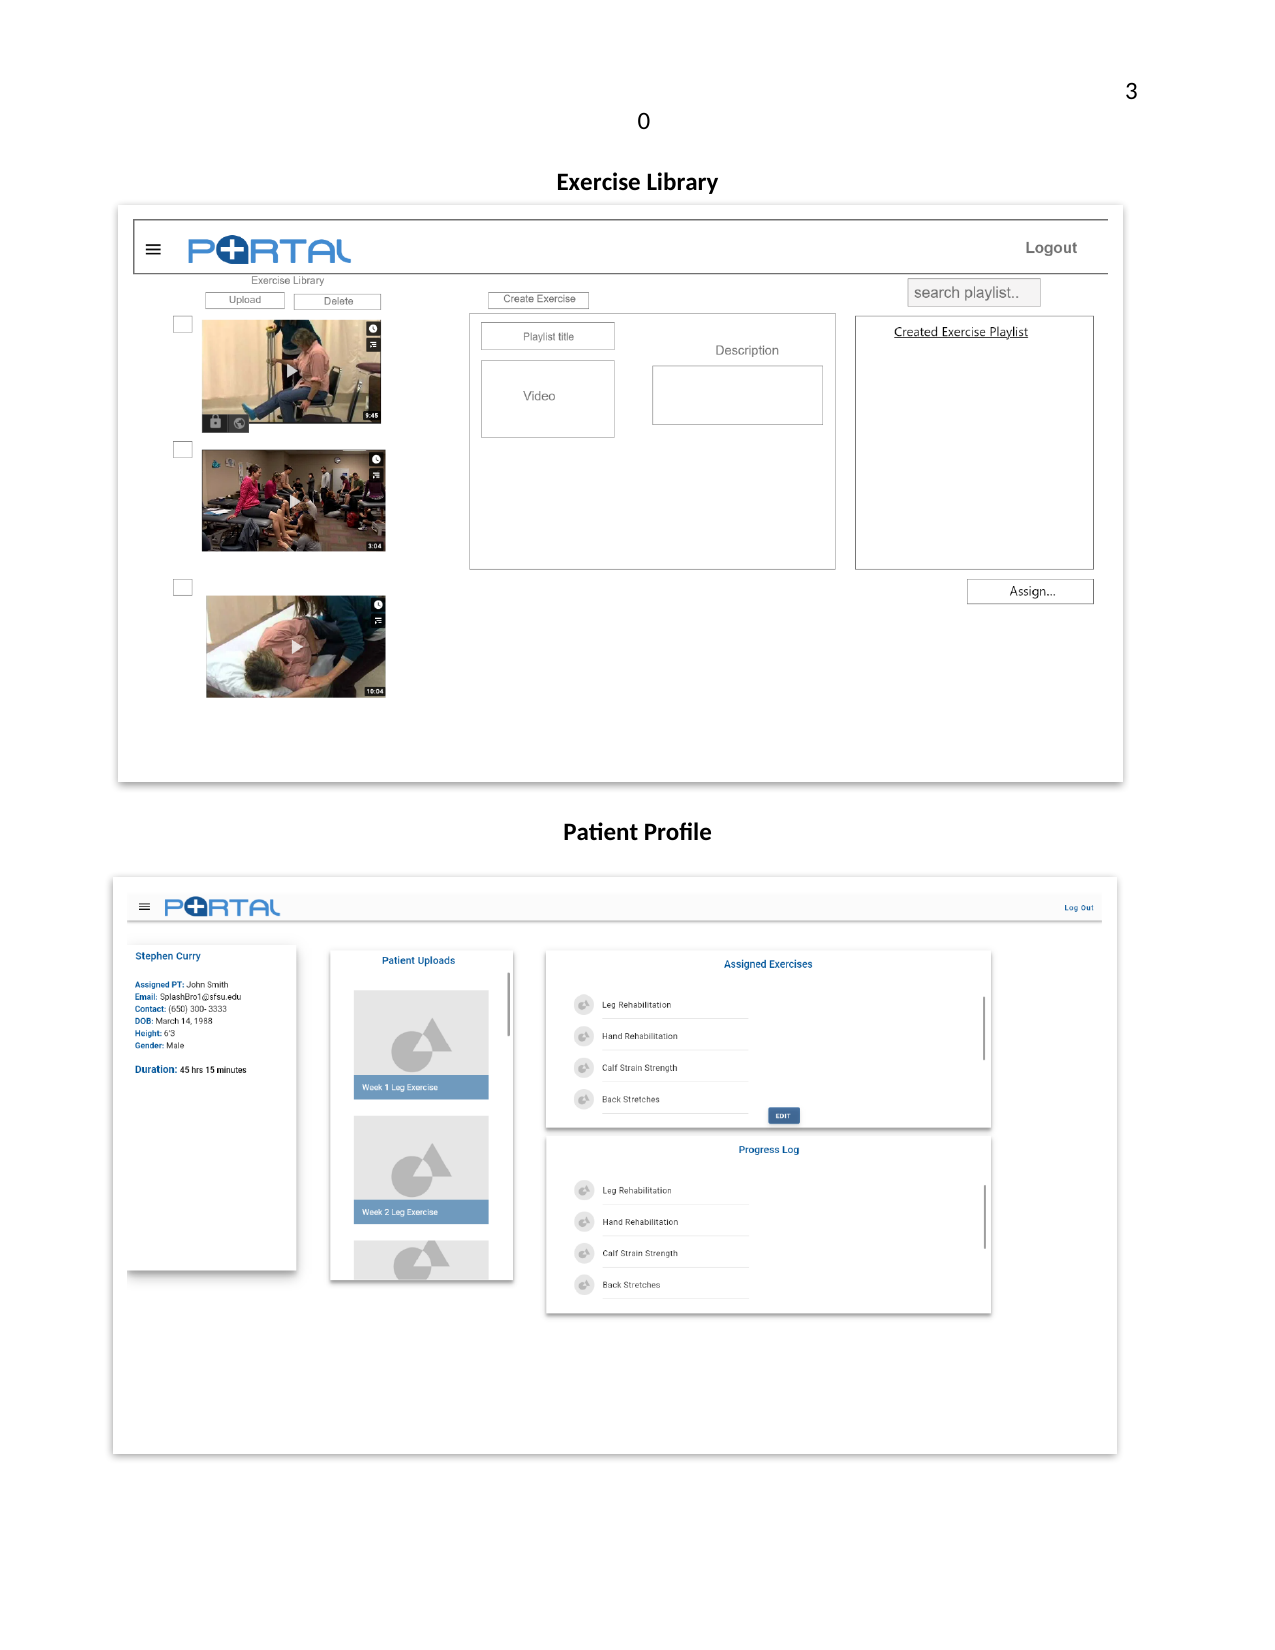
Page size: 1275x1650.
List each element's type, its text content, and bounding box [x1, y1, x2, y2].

text Exercise Library [150, 167, 1125, 197]
picture [133, 219, 1108, 768]
text Patient Profile [150, 788, 1125, 847]
picture [127, 891, 1102, 1440]
